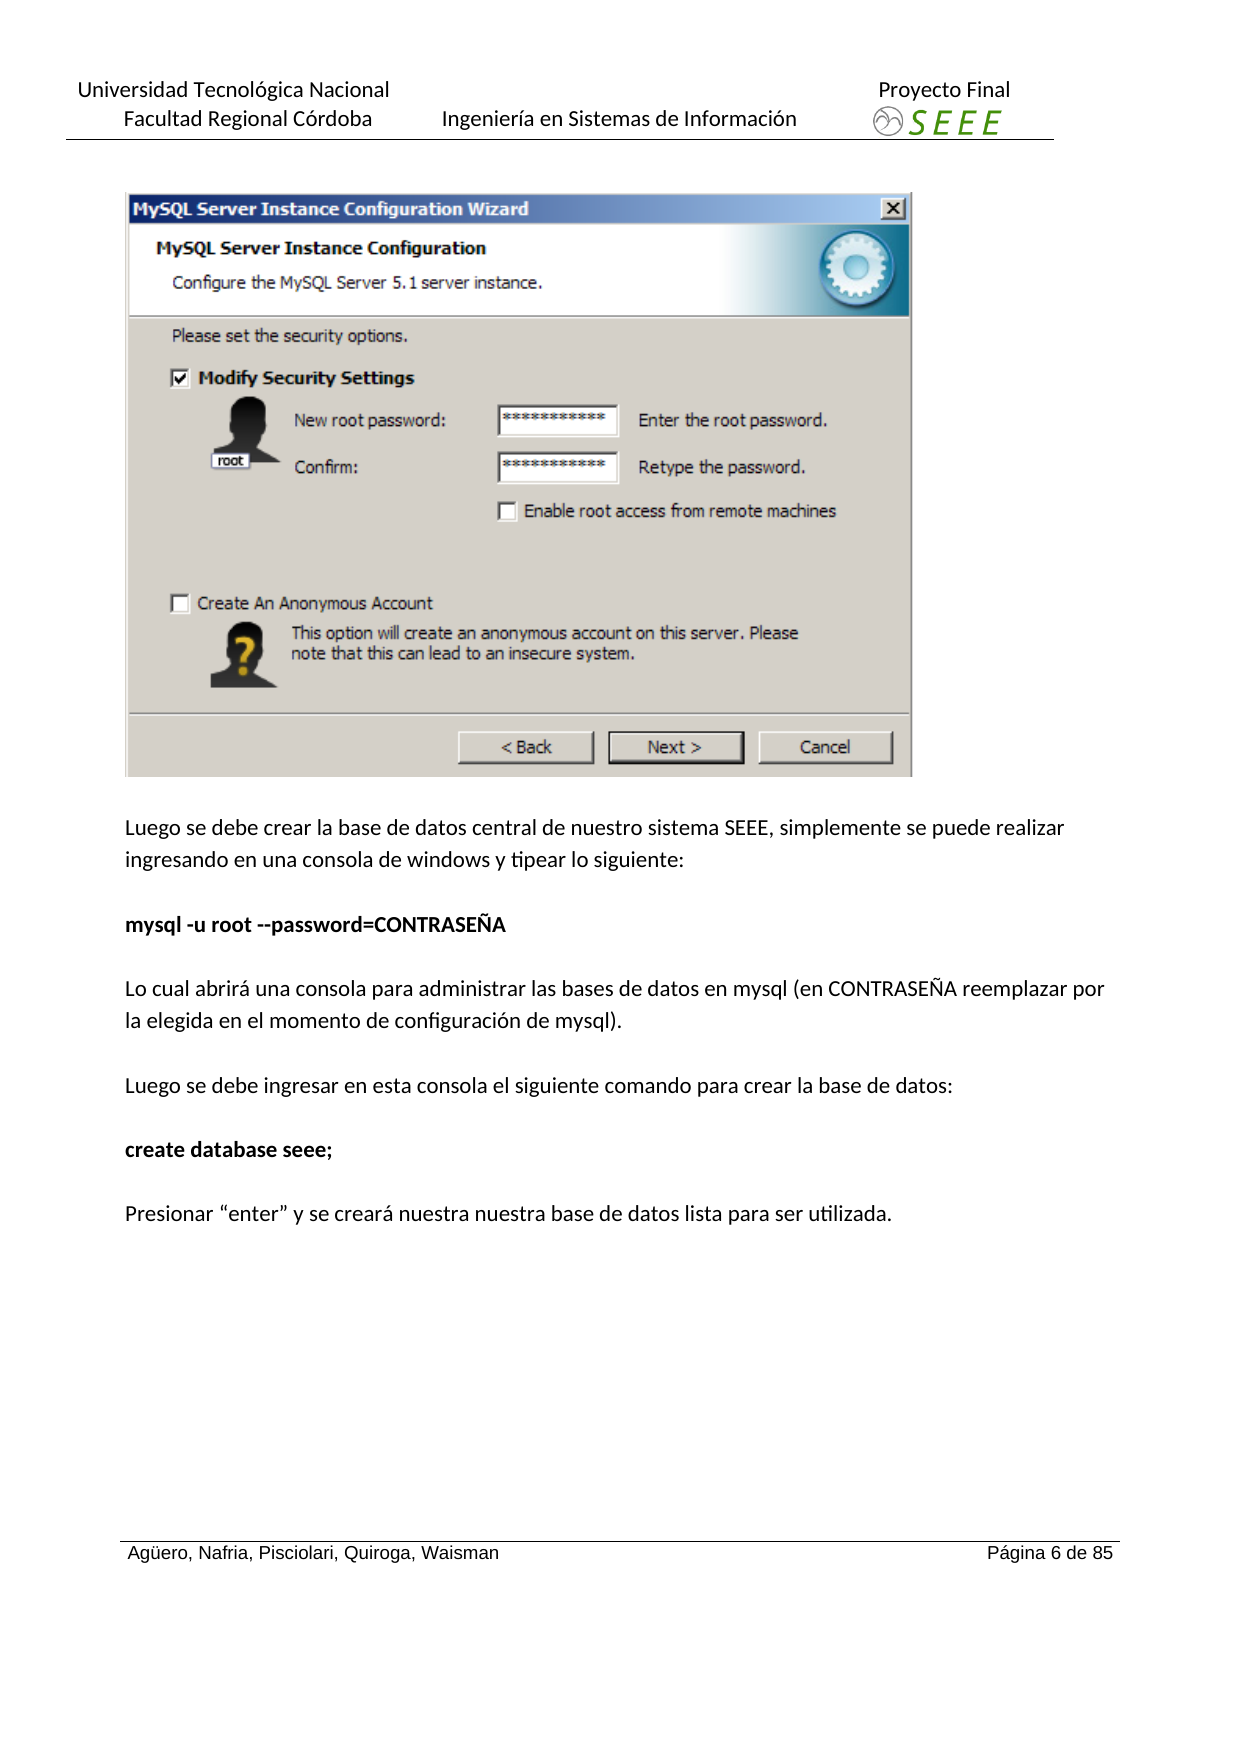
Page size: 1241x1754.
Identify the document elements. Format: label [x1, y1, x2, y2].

picture [873, 103, 1004, 139]
picture [125, 192, 913, 777]
text [125, 193, 1115, 1228]
